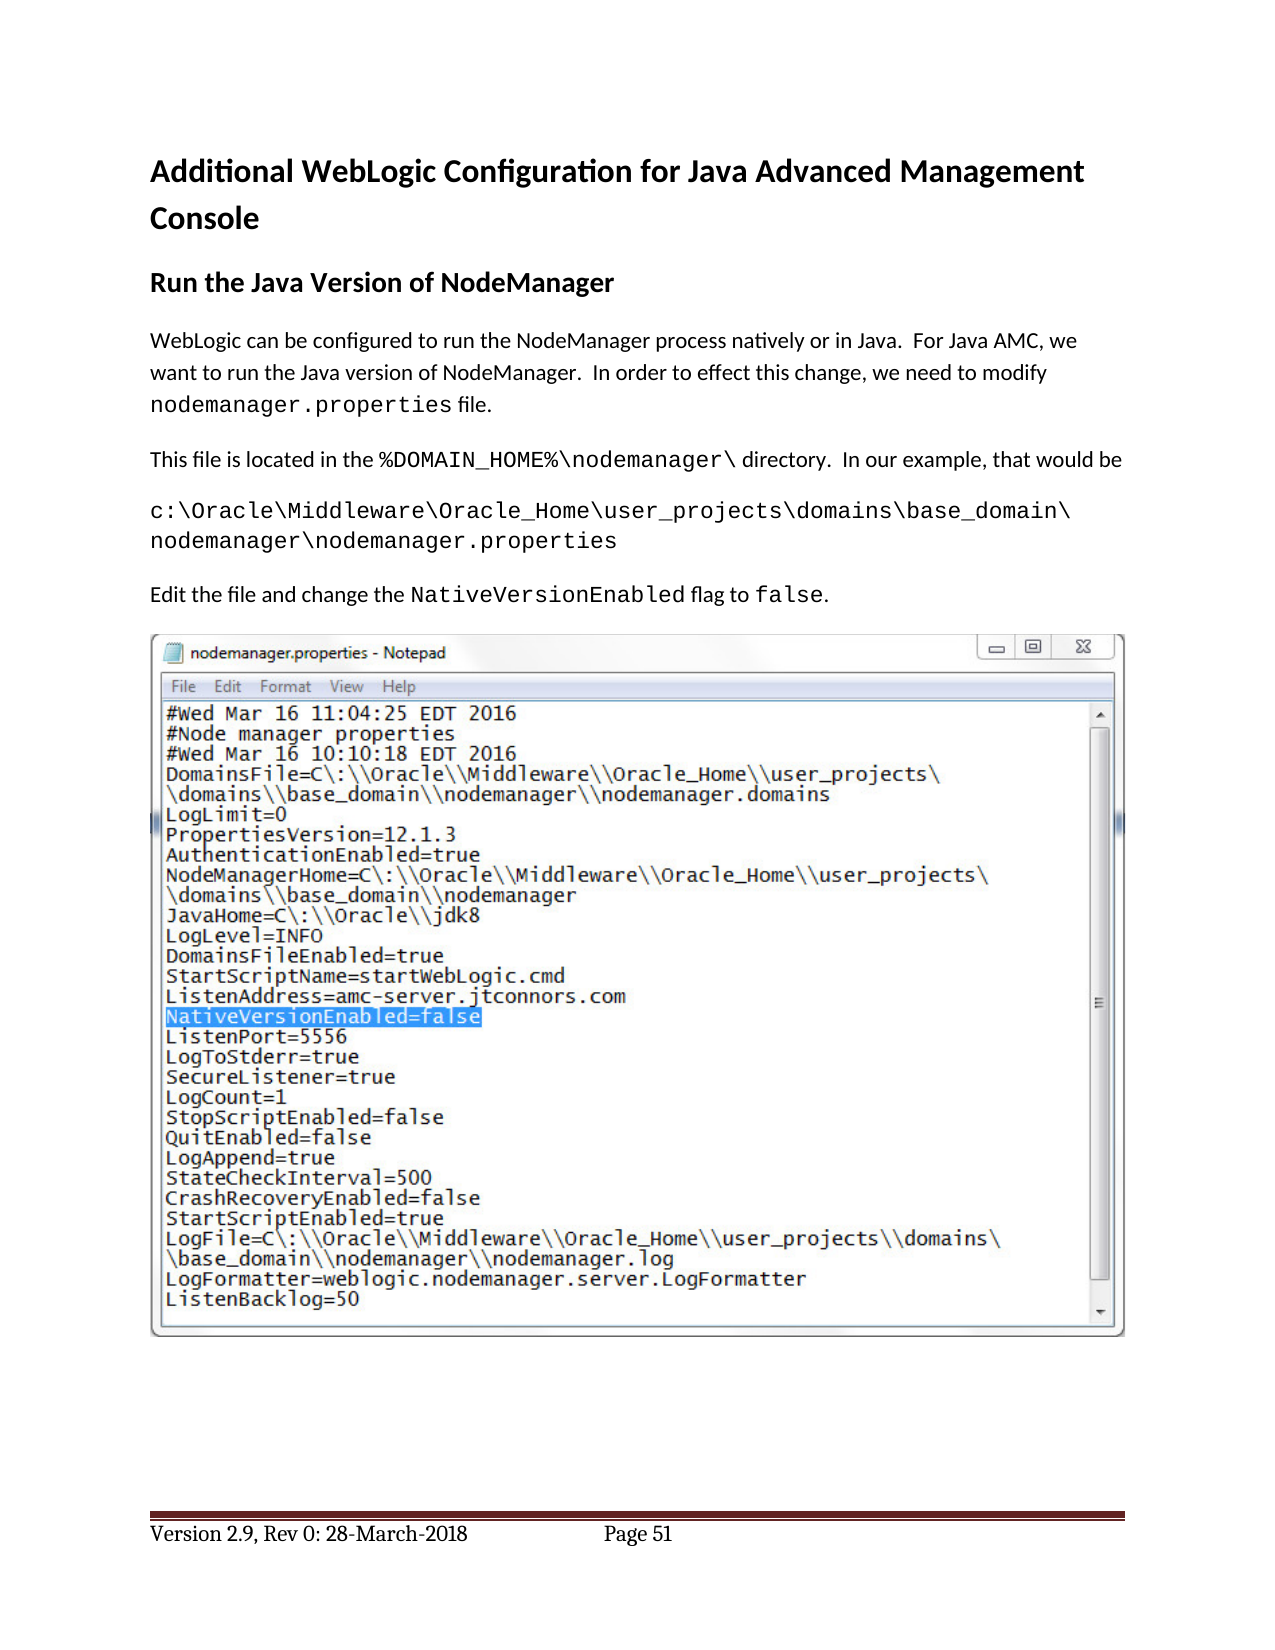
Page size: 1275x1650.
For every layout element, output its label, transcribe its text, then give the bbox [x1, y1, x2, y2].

text Additional WebLogic Configuration for Java Advanced Management Console [150, 150, 1125, 237]
text Edit the file and change the NativeVersionEnabled flag to false. [150, 580, 1125, 609]
text WebLogic can be configured to run the NodeManager process natively or in Java. For Java AMC, we want to run the Java version of NodeManager. In order to effect this change, we need to modify nodemanager.properties file. [150, 326, 1125, 420]
text Run the Java Version of NodeManager [150, 264, 1125, 300]
text This file is located in the %DOMAIN_HOME%\nodemanager\ directory. In our example, that would be [150, 445, 1125, 474]
text c:\Oracle\Middleware\Oracle_Home\user_projects\domains\base_domain\nodemanager\nodemanager.properties [150, 499, 1125, 555]
picture [150, 634, 1125, 1337]
